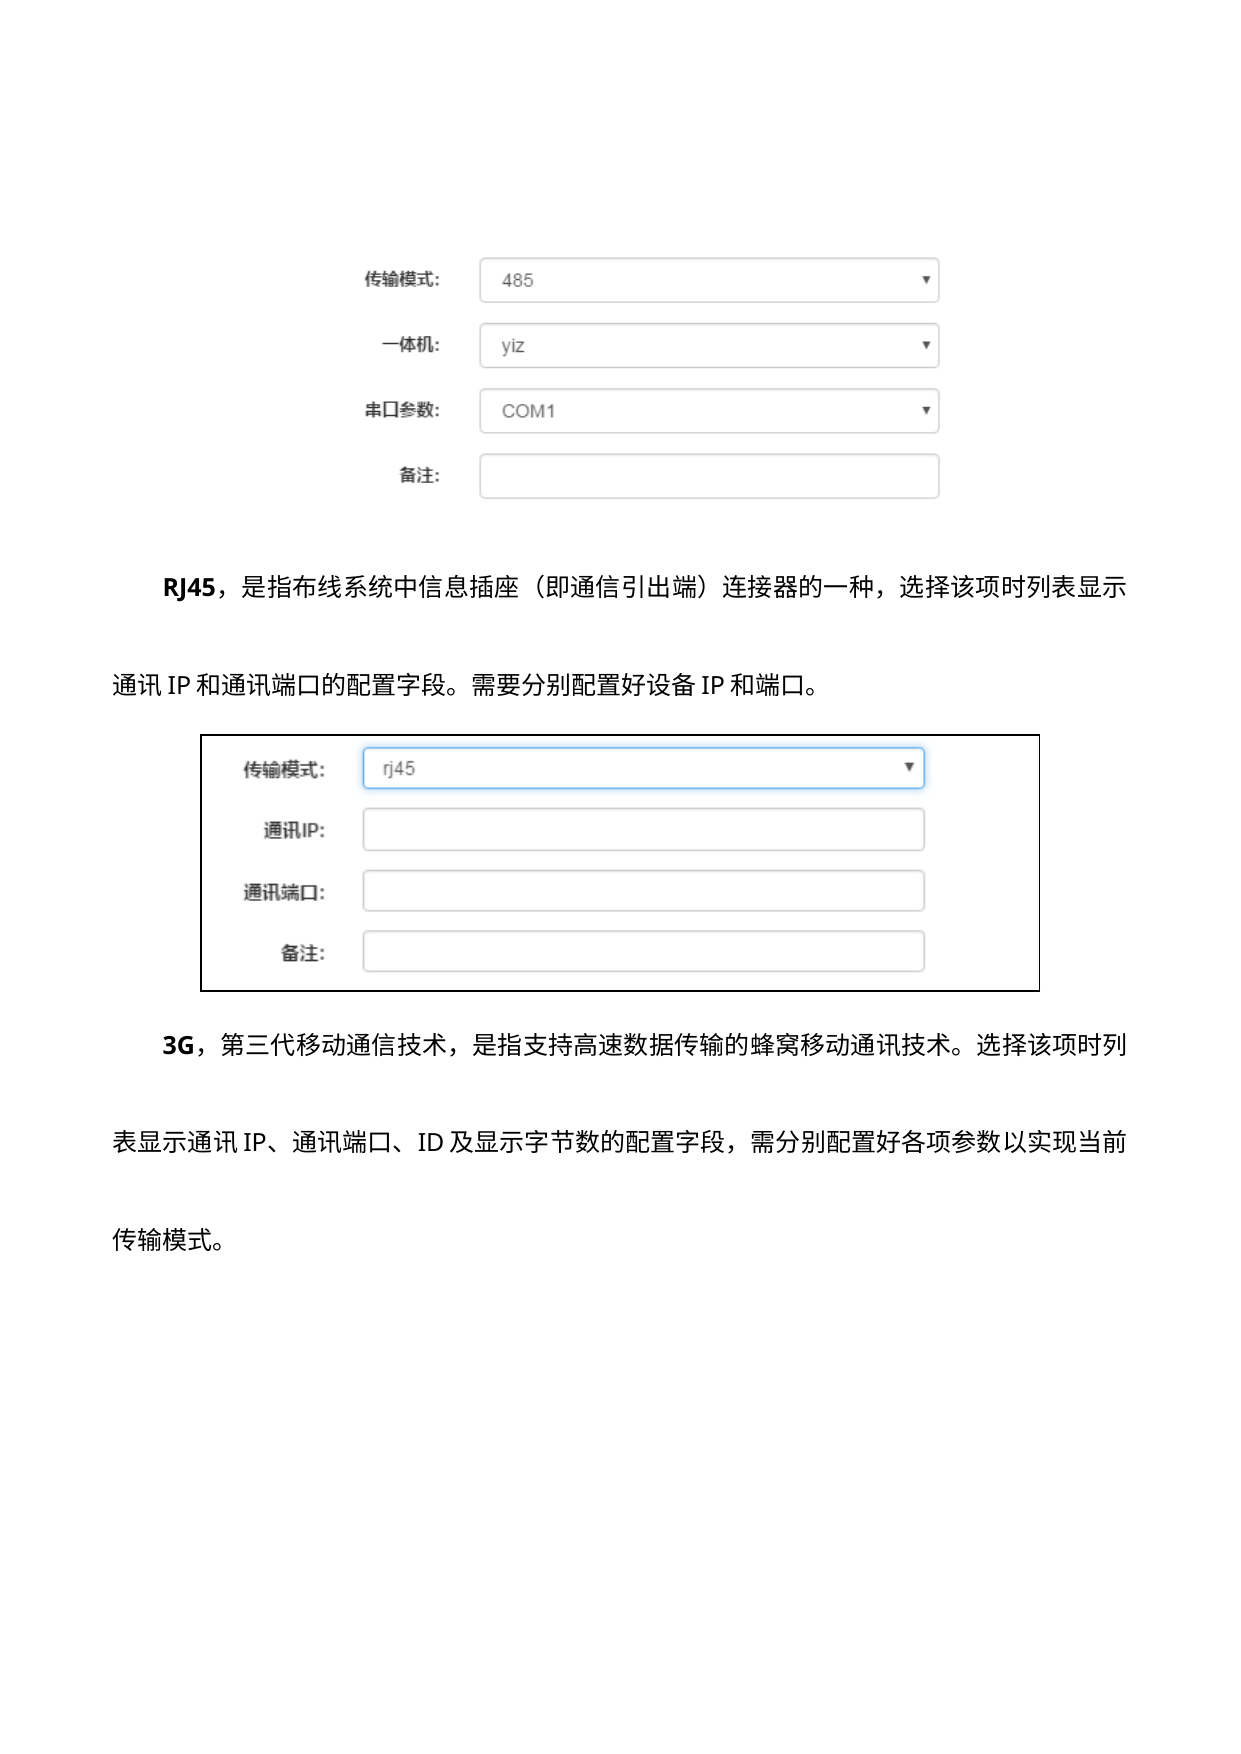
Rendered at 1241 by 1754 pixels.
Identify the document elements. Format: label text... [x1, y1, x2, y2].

picture [202, 736, 1039, 990]
picture [290, 243, 1038, 519]
list 3G，第三代移动通信技术，是指支持高速数据传输的蜂窝移动通讯技术。选择该项时列表显示通讯IP、通讯端口、ID及显示字节数的配置字段，需分别配置好各项参数以实现当前传输模式。 [112, 1011, 1128, 1271]
list RJ45，是指布线系统中信息插座（即通信引出端）连接器的一种，选择该项时列表显示通讯IP和通讯端口的配置字段。需要分别配置好设备IP和端口。 [112, 553, 1128, 716]
